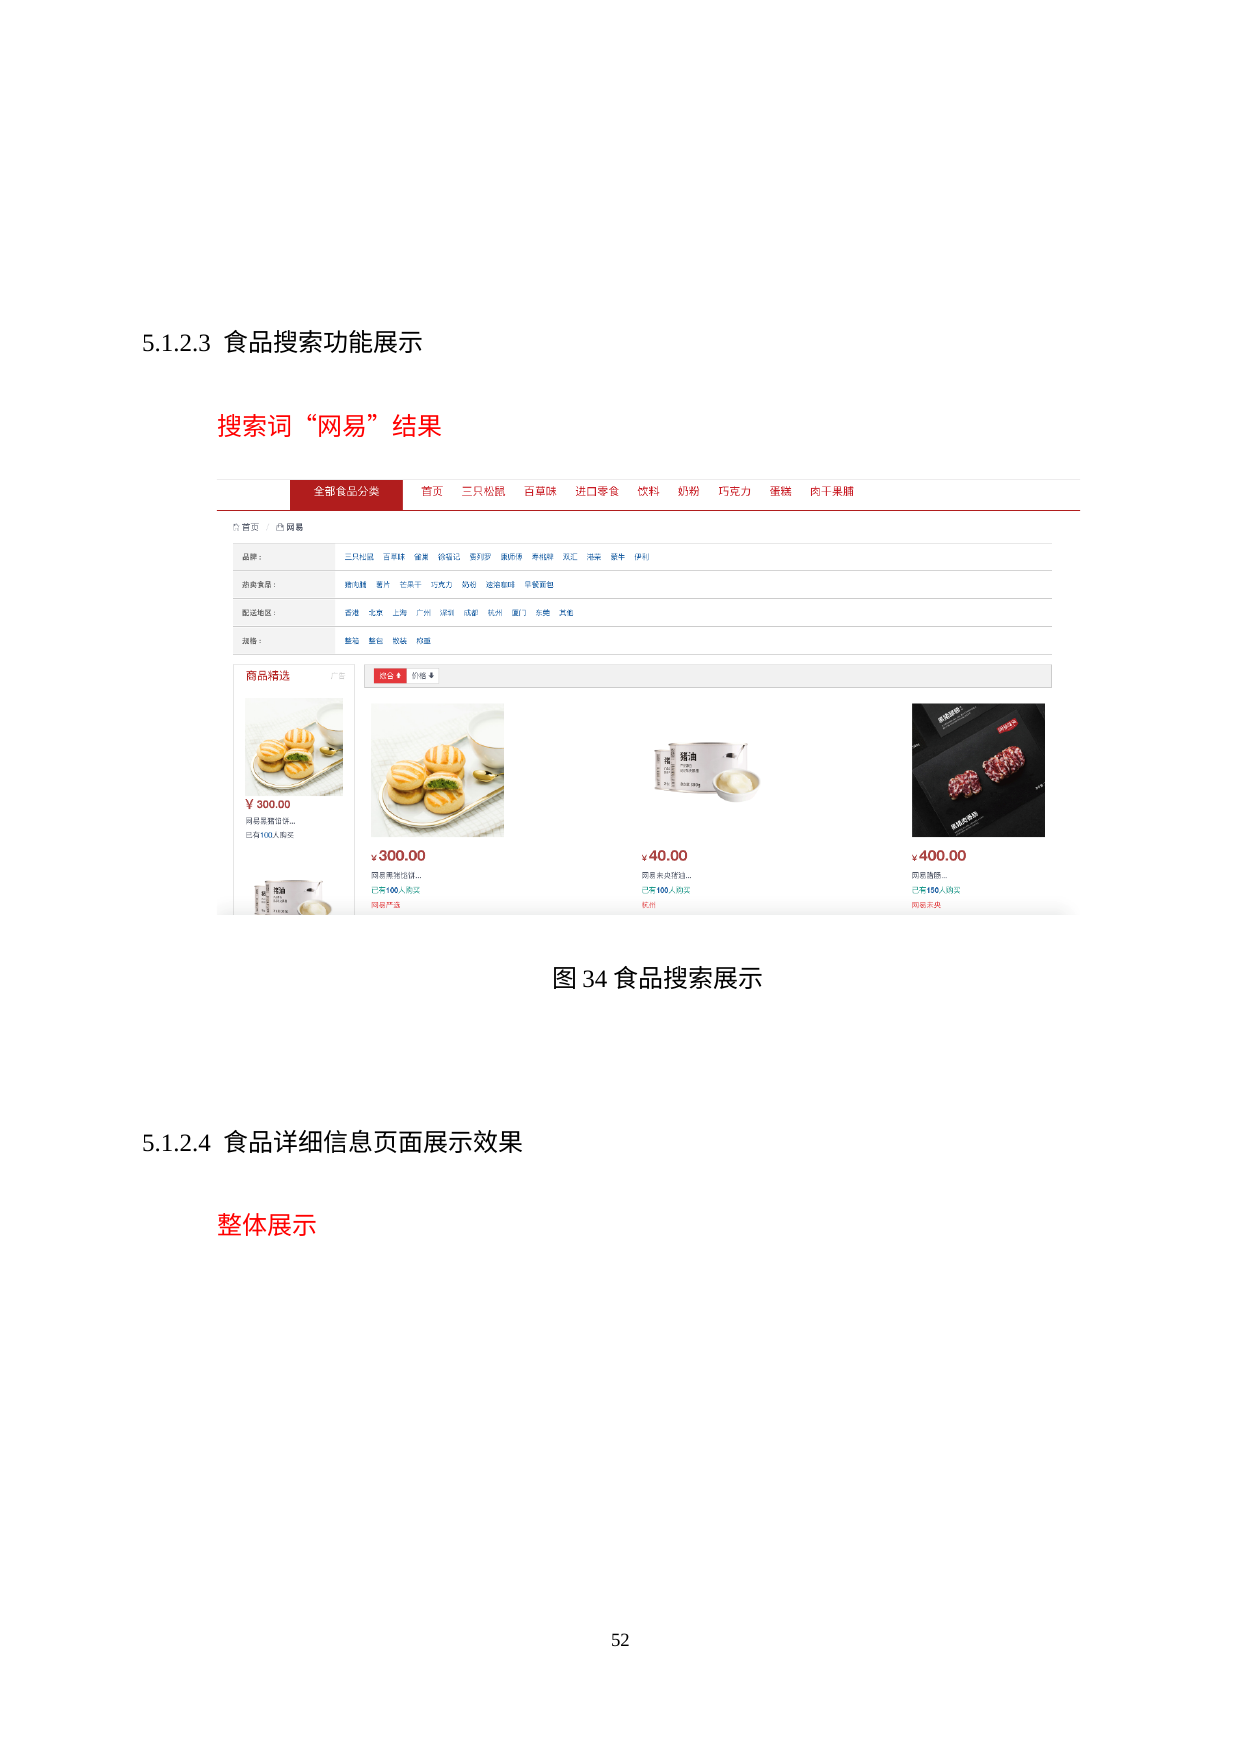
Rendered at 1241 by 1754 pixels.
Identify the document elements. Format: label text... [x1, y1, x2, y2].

text 整体展示 [217, 1191, 1098, 1256]
text 图34 食品搜索展示 [217, 944, 1098, 1009]
text 5.1.2.3 食品搜索功能展示 [142, 310, 1098, 375]
picture [216, 474, 1081, 915]
text 搜索词“网易”结果 [217, 392, 1098, 457]
text 5.1.2.4 食品详细信息页面展示效果 [142, 1109, 1098, 1174]
